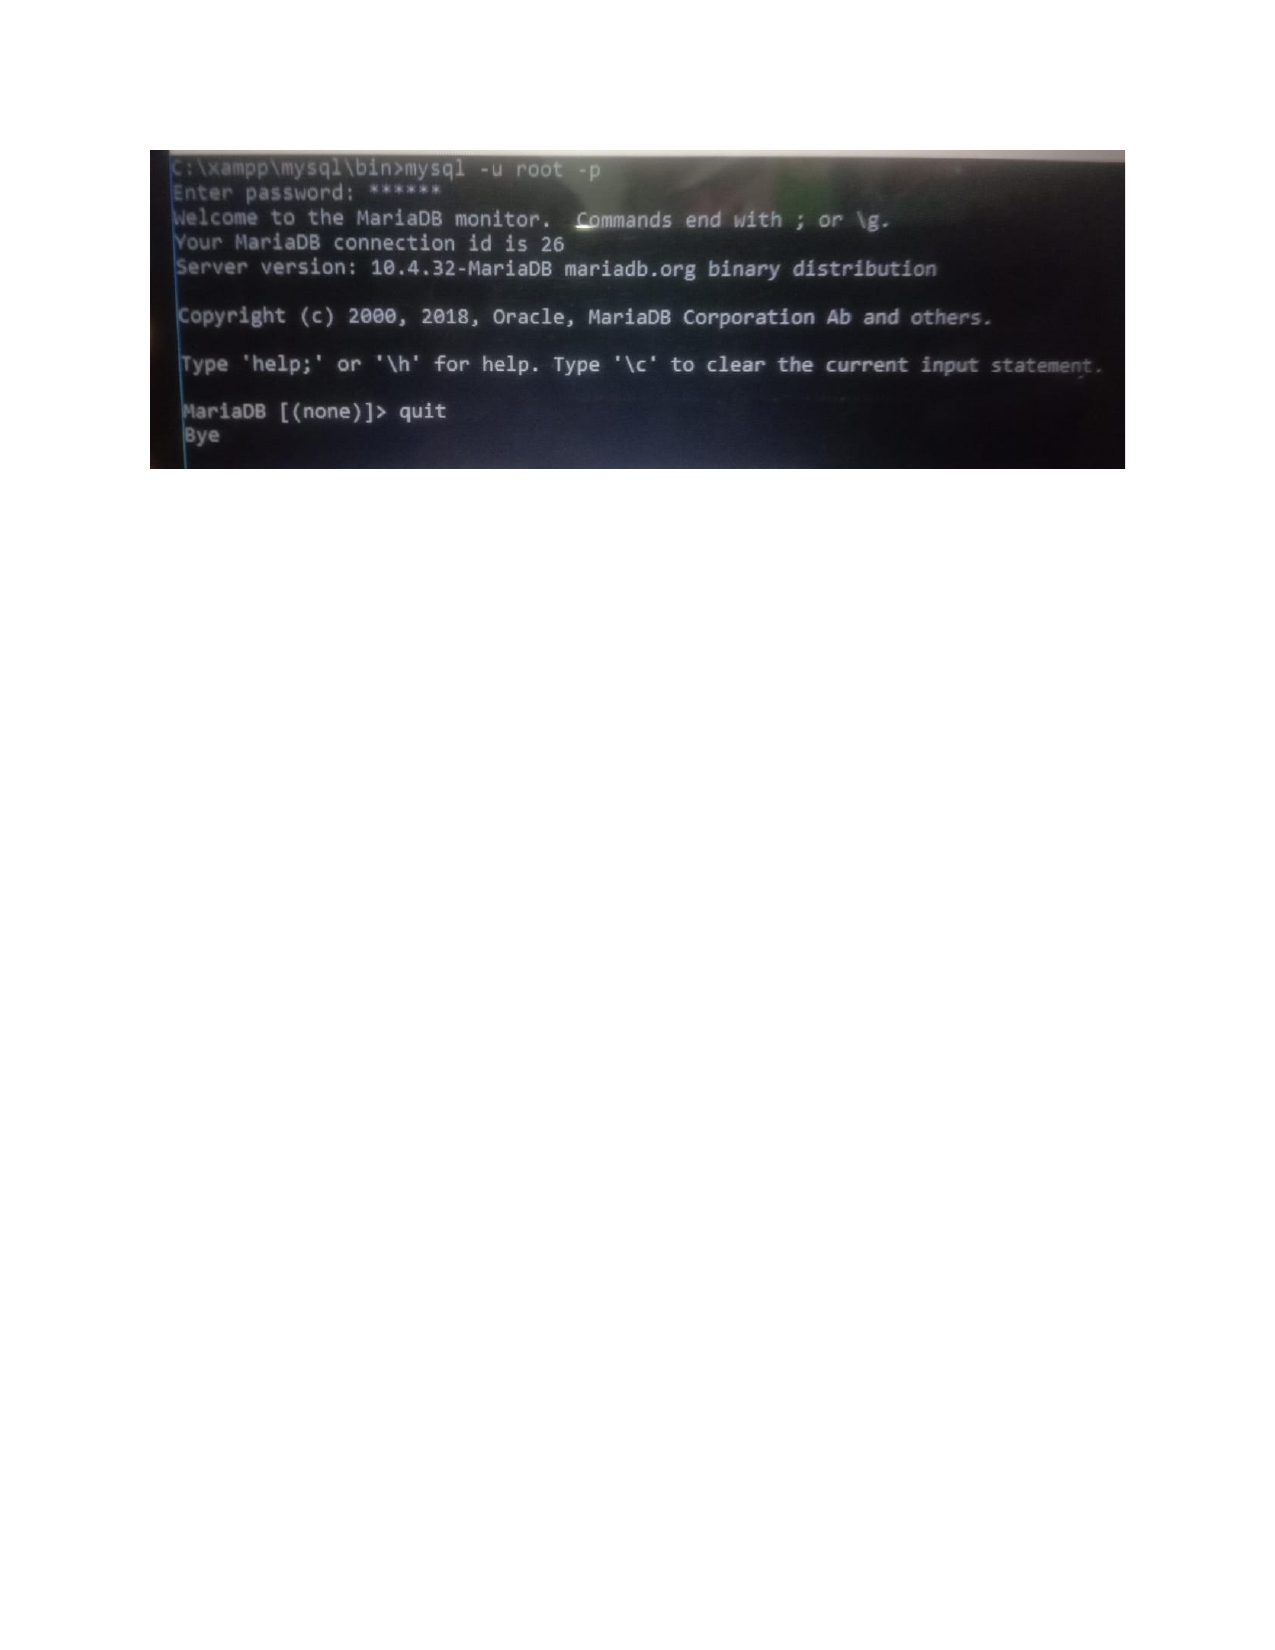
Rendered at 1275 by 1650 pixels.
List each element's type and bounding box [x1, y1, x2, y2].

picture [150, 150, 1125, 469]
